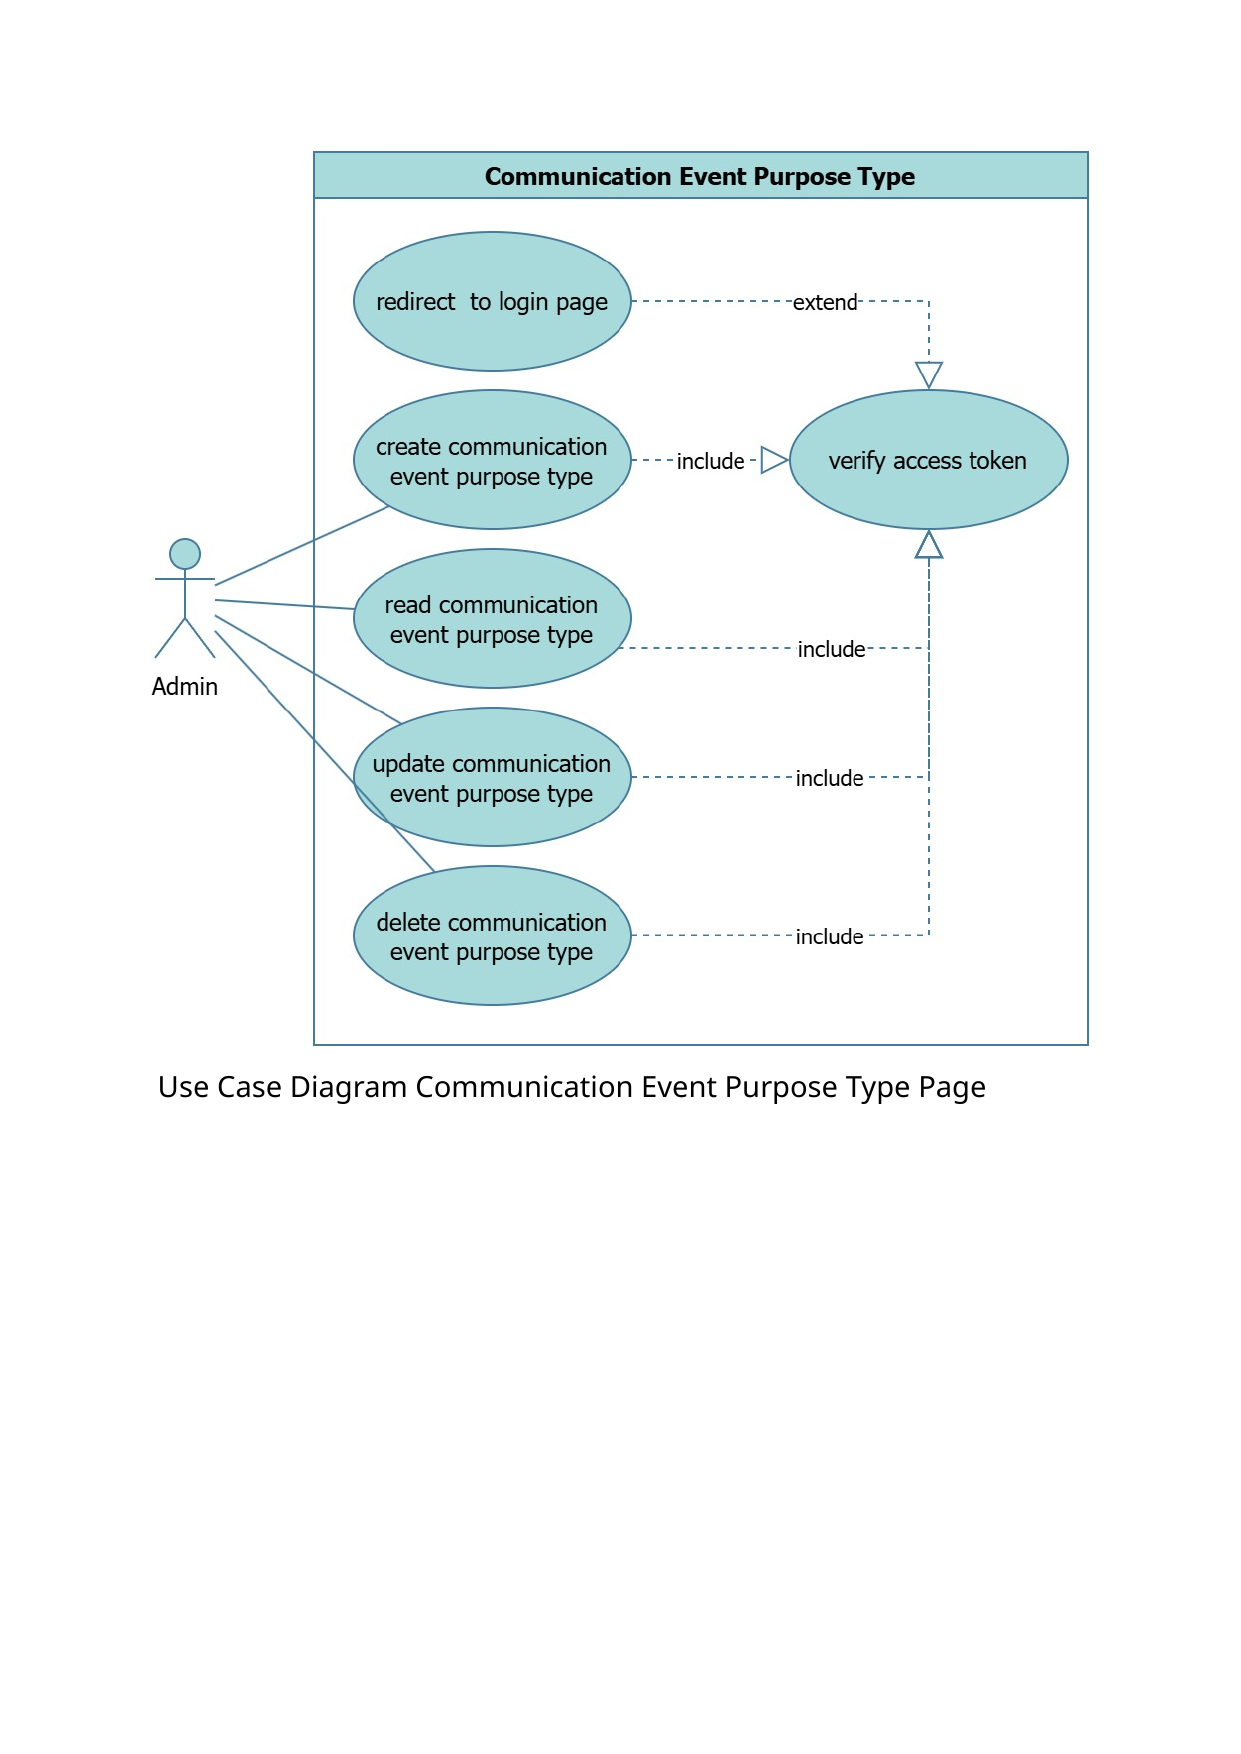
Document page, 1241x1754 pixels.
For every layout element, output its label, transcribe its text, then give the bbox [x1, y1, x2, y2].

picture [150, 150, 1089, 1047]
text Use Case Diagram Communication Event Purpose Type Page [150, 1066, 1090, 1106]
